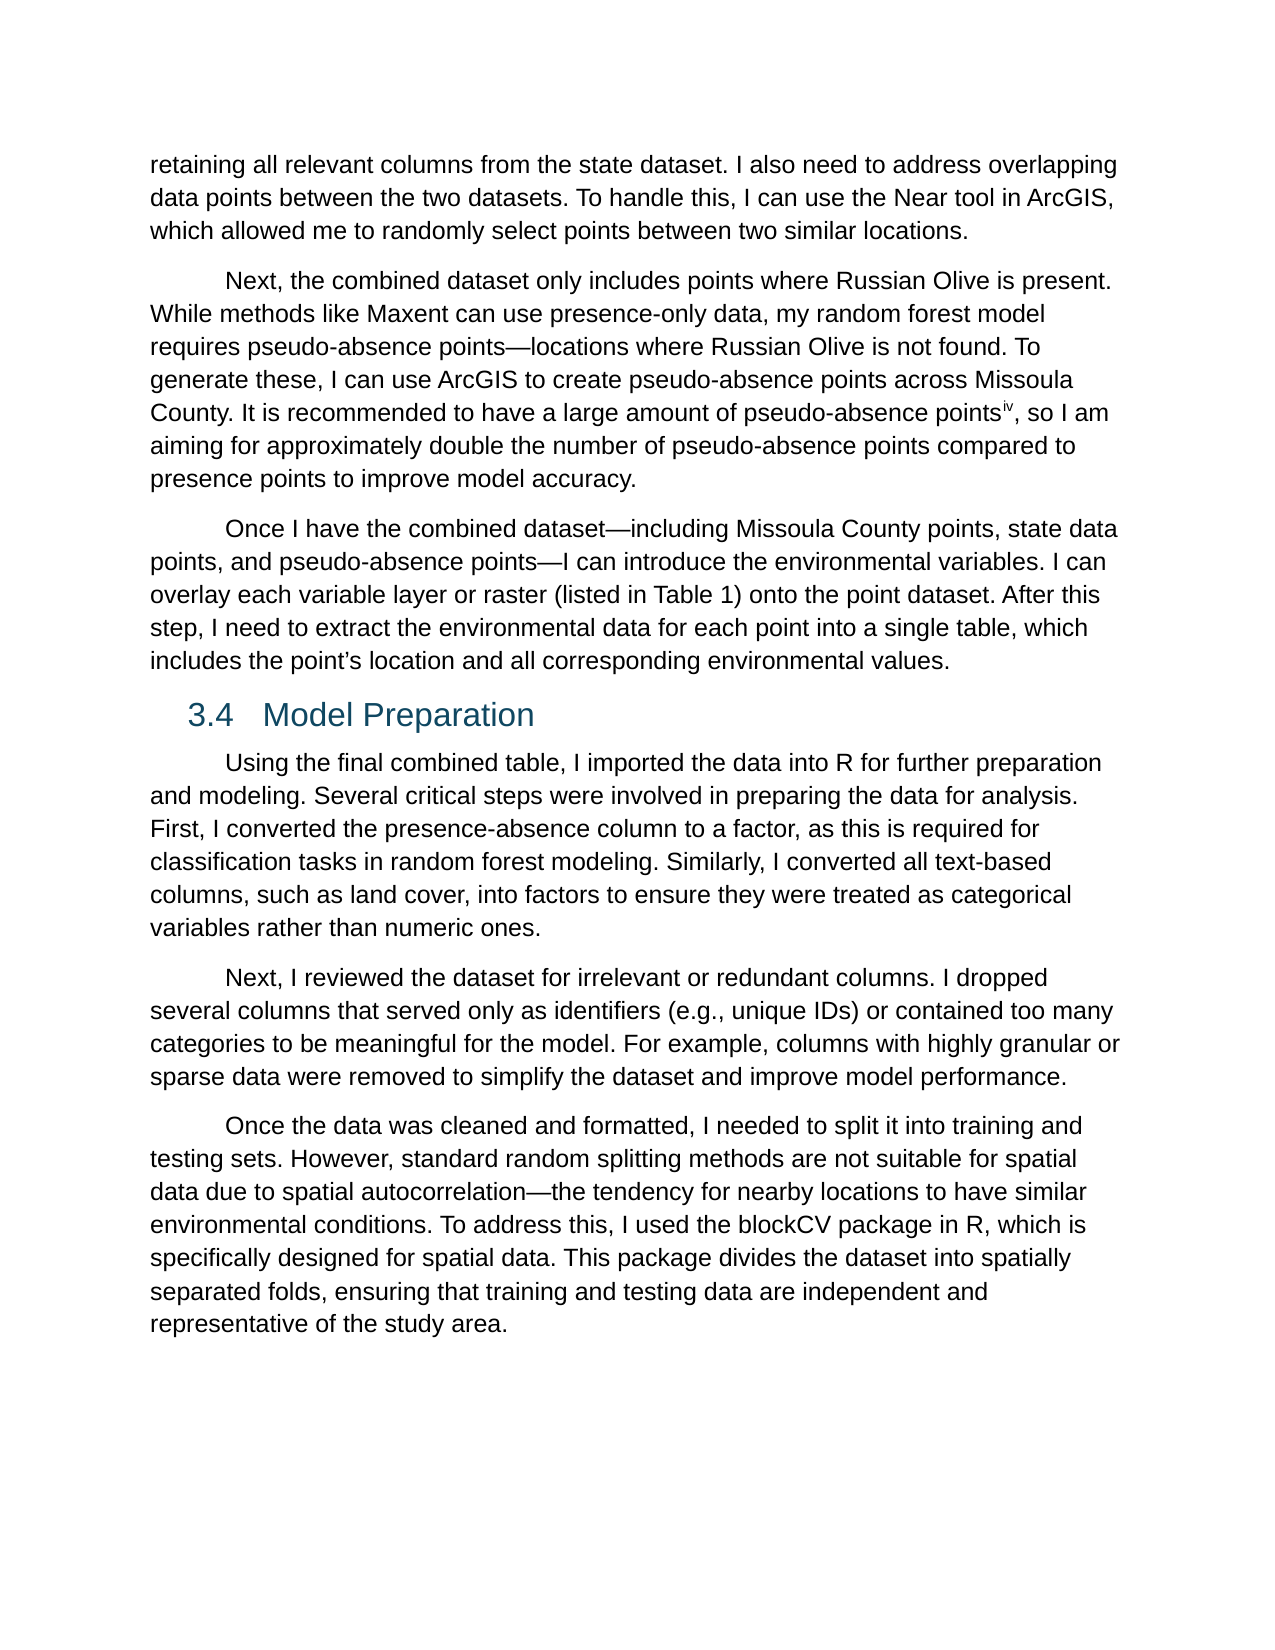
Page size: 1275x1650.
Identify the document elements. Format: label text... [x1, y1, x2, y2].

text Next, the combined dataset only includes points where Russian Olive is present. While methods like Maxent can use presence-only data, my random forest model requires pseudo-absence points—locations where Russian Olive is not found. To generate these, I can use ArcGIS to create pseudo-absence points across Missoula County. It is recommended to have a large amount of pseudo-absence points, so I am aiming for approximately double the number of pseudo-absence points compared to presence points to improve model accuracy. [150, 266, 1125, 493]
text Once I have the combined dataset—including Missoula County points, state data points, and pseudo-absence points—I can introduce the environmental variables. I can overlay each variable layer or raster (listed in Table 1) onto the point dataset. After this step, I need to extract the environmental data for each point into a single table, which includes the point’s location and all corresponding environmental values. [150, 513, 1125, 674]
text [150, 150, 1125, 245]
text Next, I reviewed the dataset for irrelevant or redundant columns. I dropped several columns that served only as identifiers (e.g., unique IDs) or contained too many categories to be meaningful for the model. For example, columns with highly granular or sparse data were removed to simplify the dataset and improve model performance. [150, 963, 1125, 1090]
subtitle Model Preparation [187, 695, 1125, 734]
text Once the data was cleaned and formatted, I needed to split it into training and testing sets. However, standard random splitting methods are not suitable for spatial data due to spatial autocorrelation—the tendency for nearby locations to have similar environmental conditions. To address this, I used the blockCV package in R, which is specifically designed for spatial data. This package divides the dataset into spatially separated folds, ensuring that training and testing data are independent and representative of the study area. [150, 1111, 1125, 1338]
text Using the final combined table, I imported the data into R for further preparation and modeling. Several critical steps were involved in preparing the data for analysis. First, I converted the presence-absence column to a factor, as this is required for classification tasks in random forest modeling. Similarly, I converted all text-based columns, such as land cover, into factors to ensure they were treated as categorical variables rather than numeric ones. [150, 748, 1125, 942]
